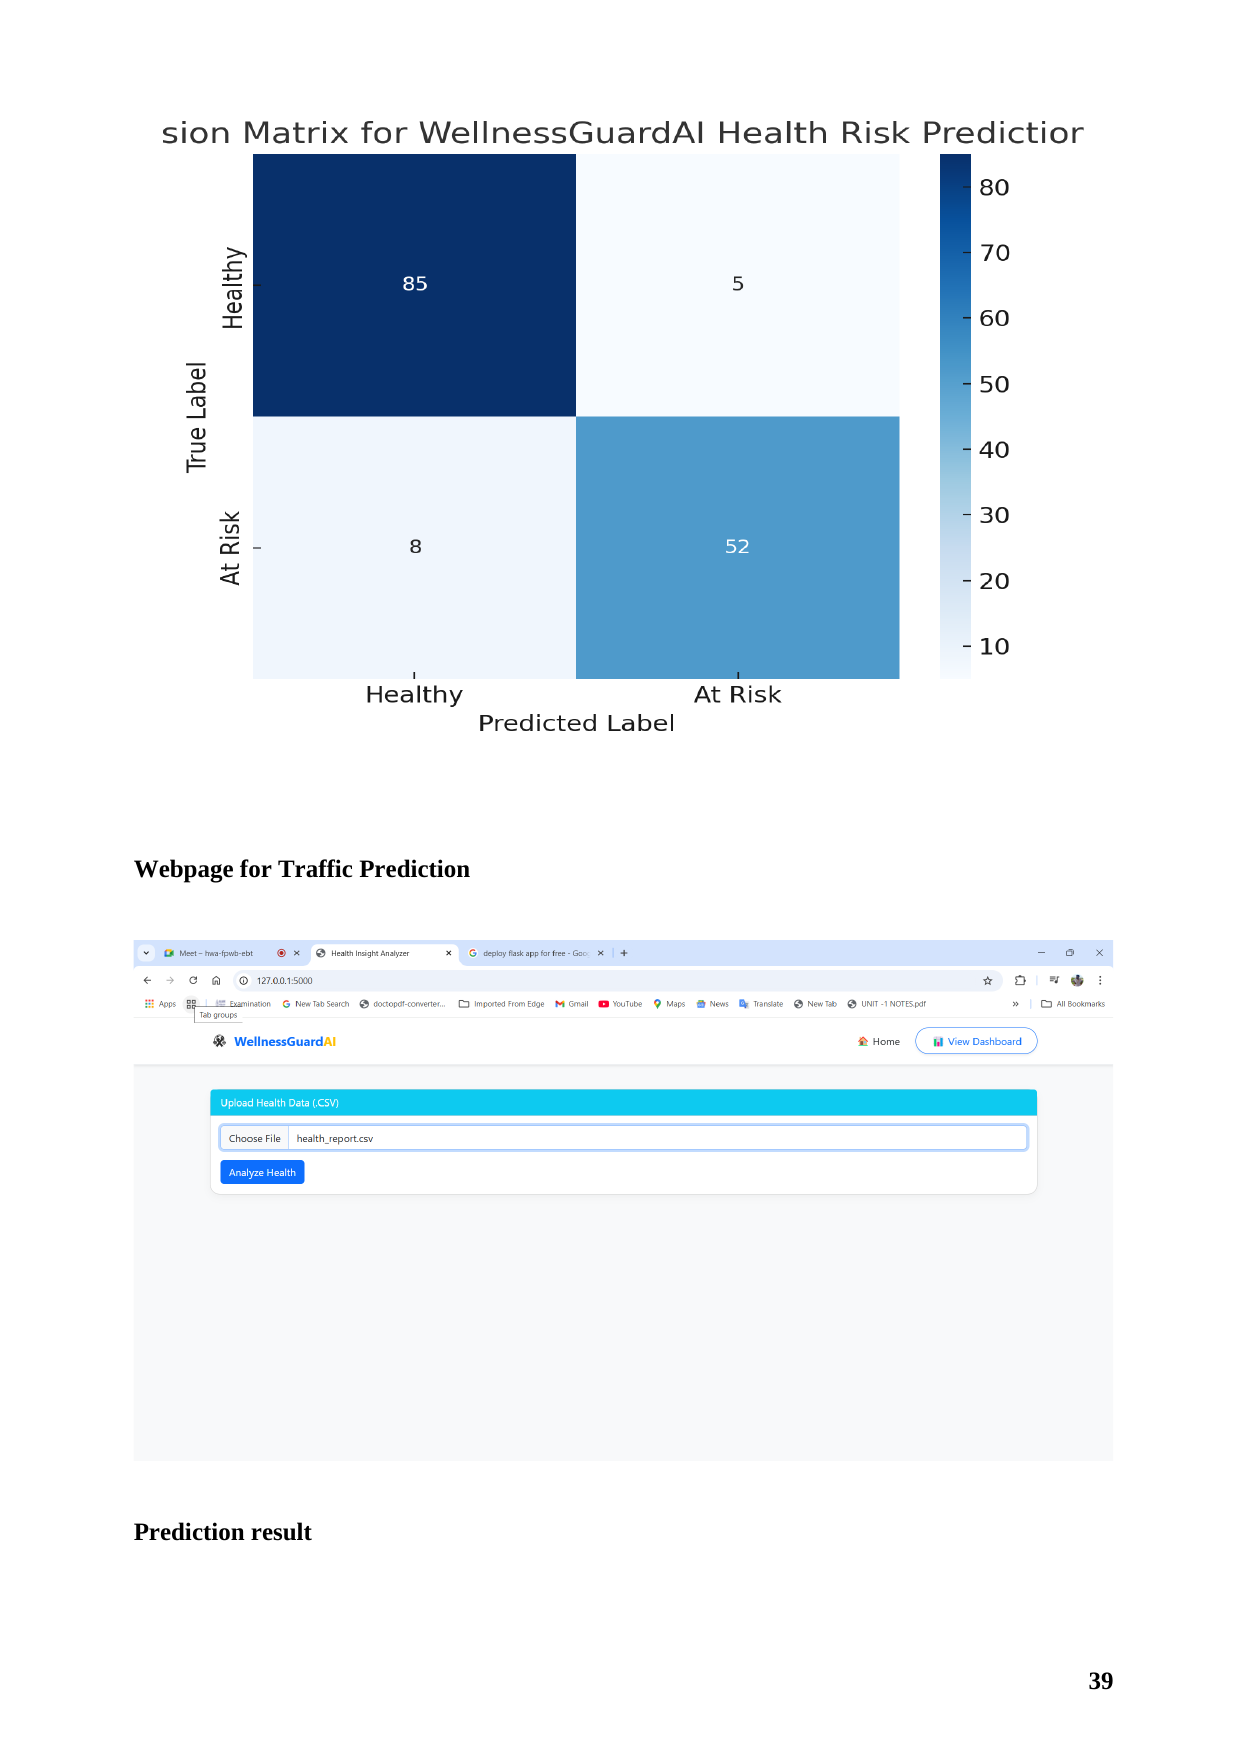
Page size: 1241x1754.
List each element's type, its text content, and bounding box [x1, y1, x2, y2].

picture [133, 940, 1114, 1461]
text Prediction result [133, 1517, 1113, 1546]
picture [163, 102, 1084, 755]
text Webpage for Traffic Prediction [133, 854, 1113, 883]
